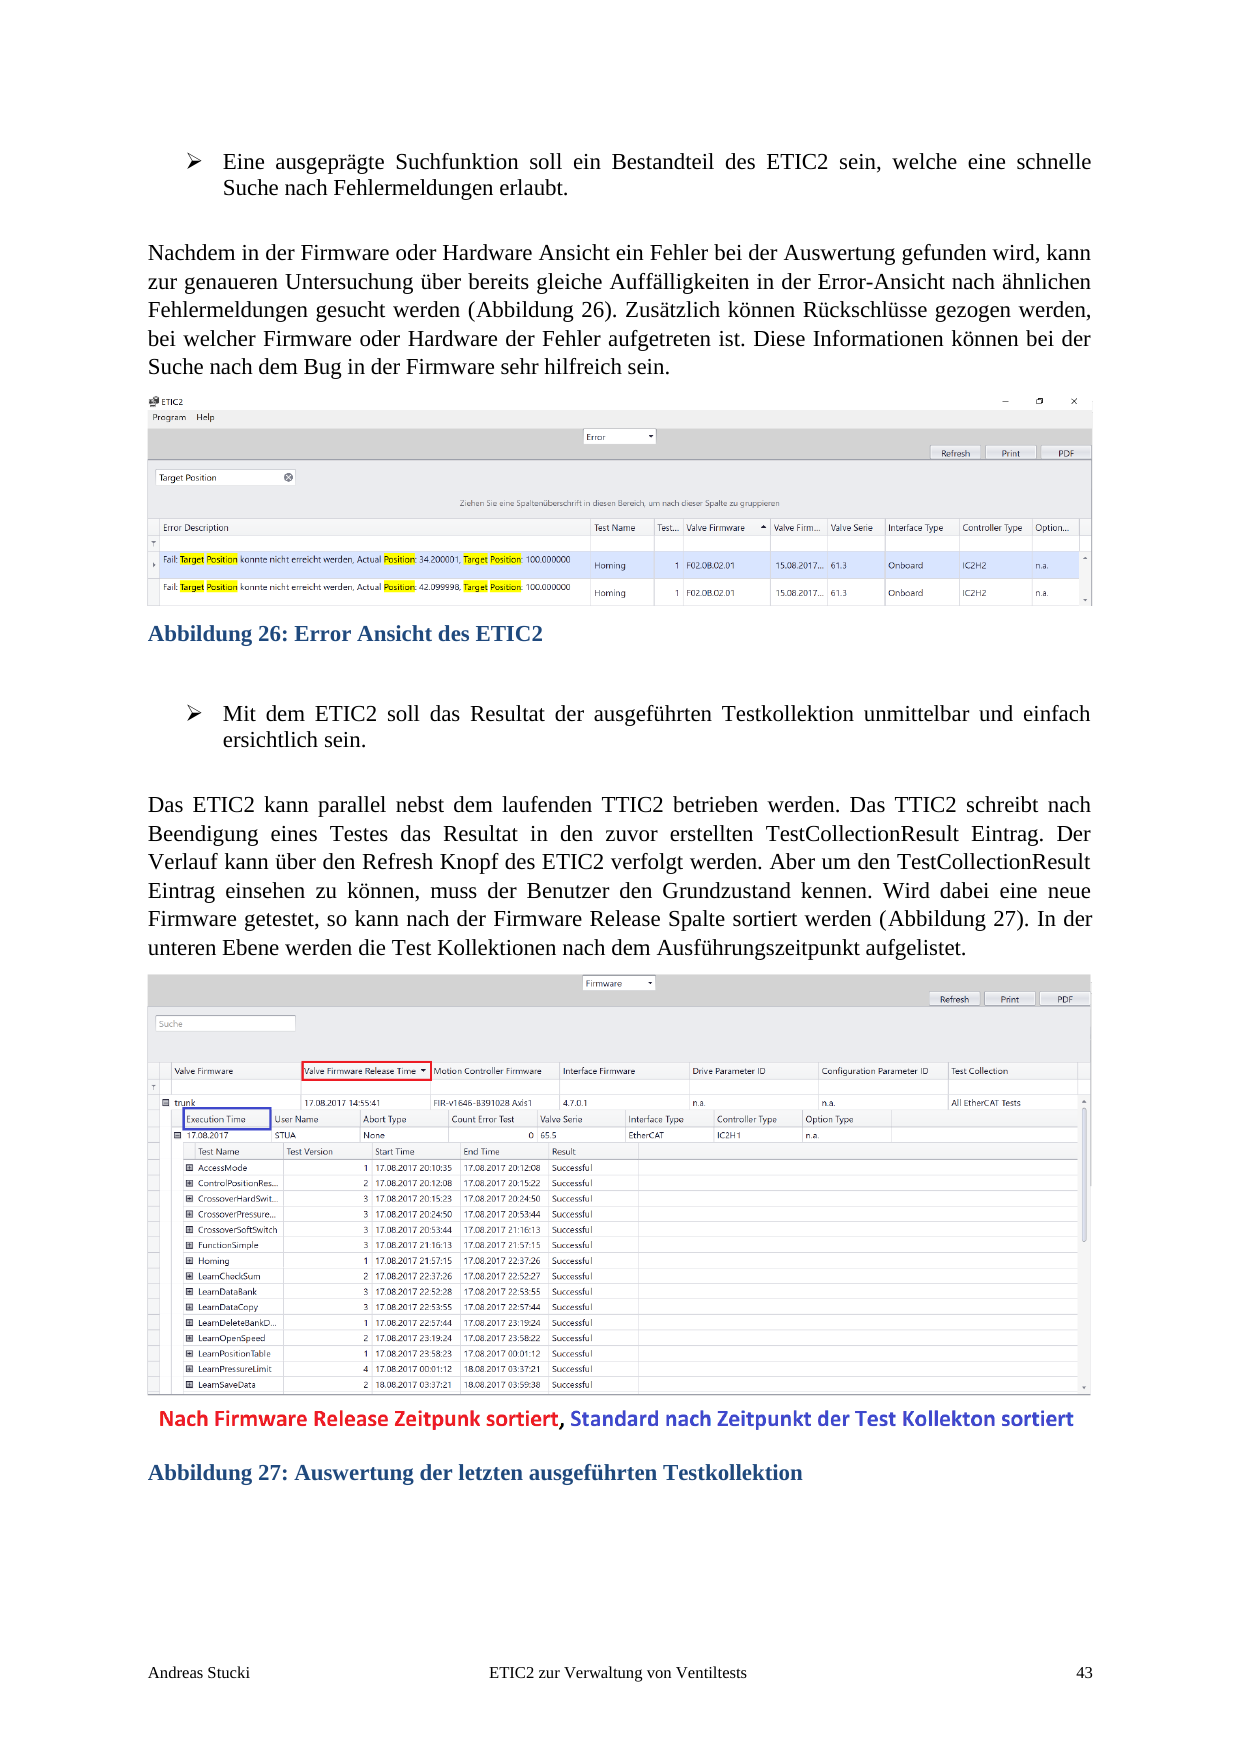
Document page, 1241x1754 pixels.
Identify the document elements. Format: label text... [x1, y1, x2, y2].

picture [147, 393, 1093, 606]
picture [147, 974, 1093, 1445]
text Nachdem in der Firmware oder Hardware Ansicht ein Fehler bei der Auswertung gefunden wird, kann zur genaueren Untersuchung über bereits gleiche Auffälligkeiten in der Error-Ansicht nach ähnlichen Fehlermeldungen gesucht werden (Abbildung 26). Zusätzlich können Rückschlüsse gezogen werden, bei welcher Firmware oder Hardware der Fehler aufgetreten ist. Diese Informationen können bei der Suche nach dem Bug in der Firmware sehr hilfreich sein. [148, 239, 1092, 379]
list Eine ausgeprägte Suchfunktion soll ein Bestandteil des ETIC2 sein, welche eine schnelle Suche nach Fehlermeldungen erlaubt. [185, 148, 1092, 200]
text Das ETIC2 kann parallel nebst dem laufenden TTIC2 betrieben werden. Das TTIC2 schreibt nach Beendigung eines Testes das Resultat in den zuvor erstellten TestCollectionResult Eintrag. Der Verlauf kann über den Refresh Knopf des ETIC2 verfolgt werden. Aber um den TestCollectionResult Eintrag einsehen zu können, muss der Benutzer den Grundzustand kennen. Wird dabei eine neue Firmware getestet, so kann nach der Firmware Release Spalte sortiert werden (Abbildung 27). In der unteren Ebene werden die Test Kollektionen nach dem Ausführungszeitpunkt aufgelistet. [148, 792, 1092, 960]
list Mit dem ETIC2 soll das Resultat der ausgeführten Testkollektion unmittelbar und einfach ersichtlich sein. [185, 700, 1092, 753]
